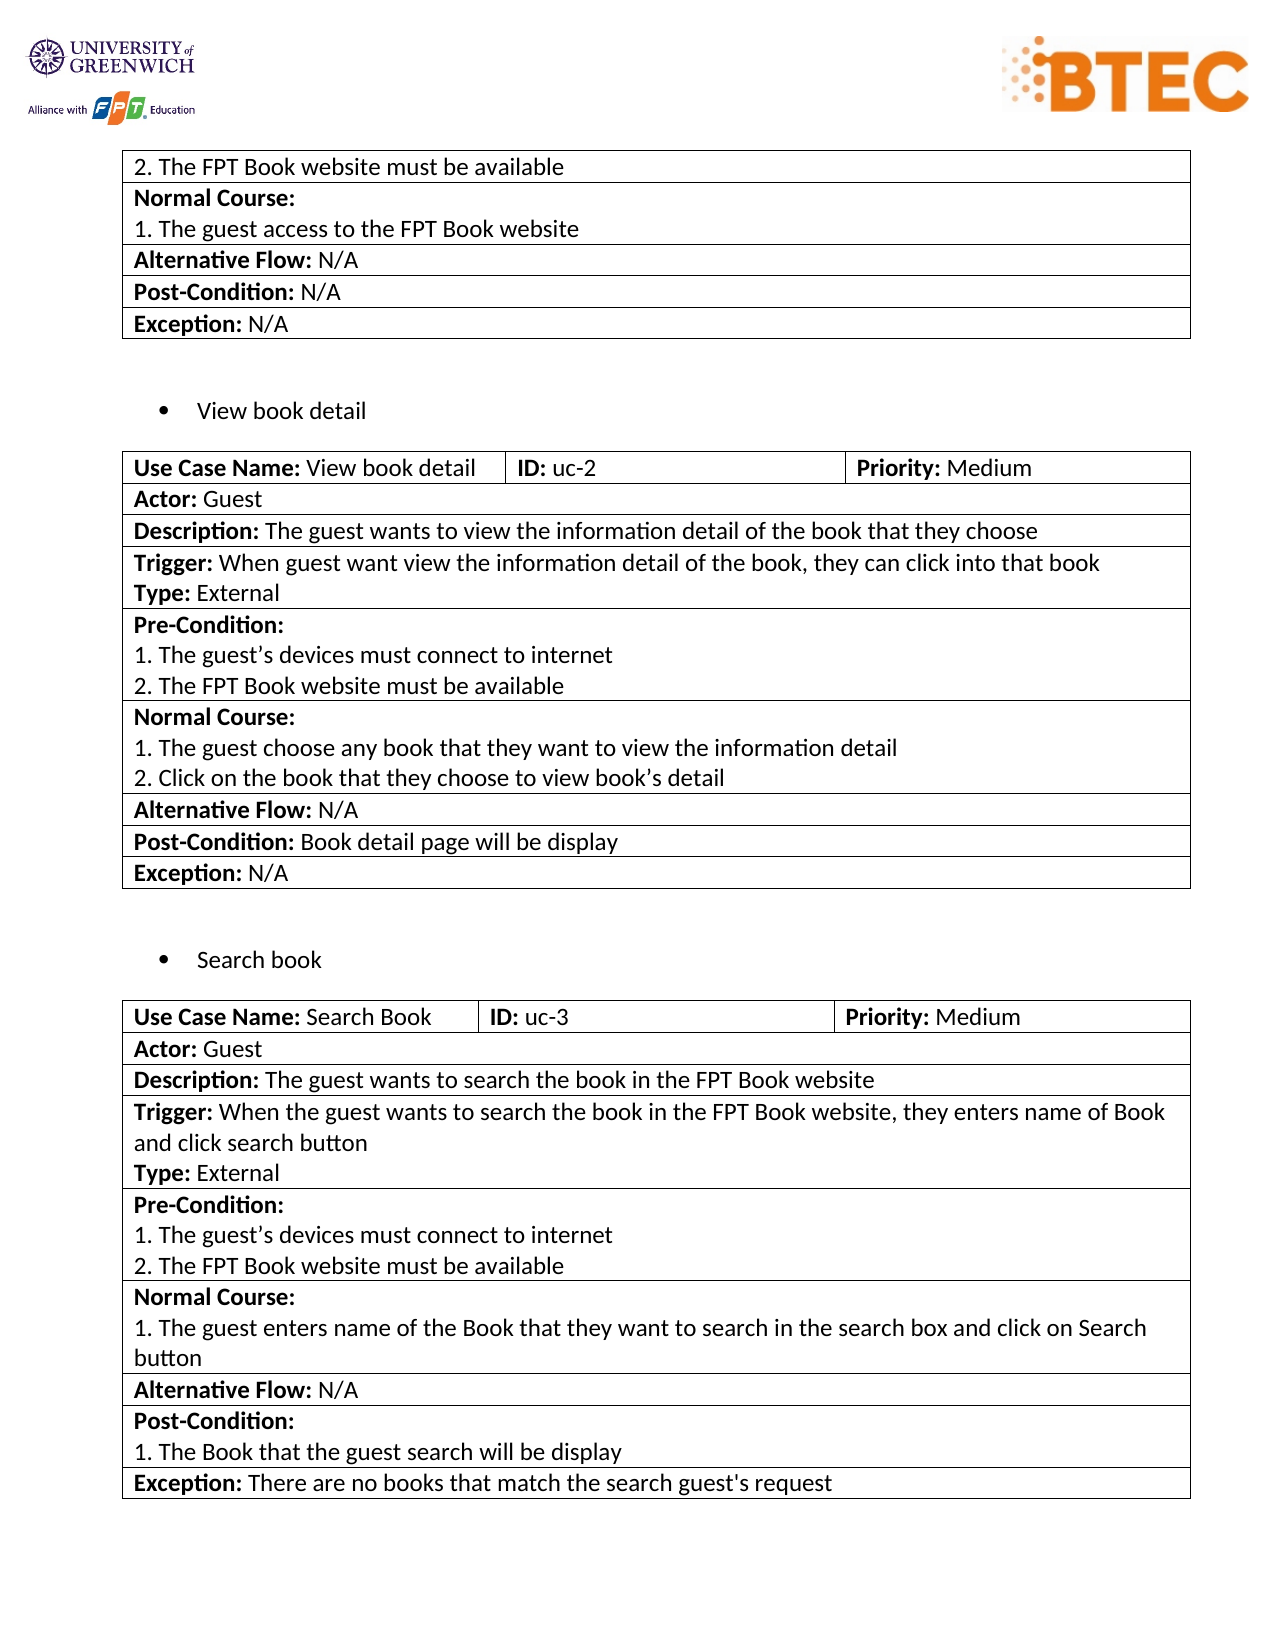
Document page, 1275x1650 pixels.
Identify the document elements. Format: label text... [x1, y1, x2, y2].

table_cell Exception: N/A [123, 308, 1190, 338]
table_cell Post-Condition: 1. The Book that the guest search will be display [123, 1406, 1190, 1467]
table_header Priority: Medium [846, 452, 1190, 483]
table_cell Actor: Guest [123, 1033, 1190, 1063]
table_cell Exception: There are no books that match the search guest's request [123, 1468, 1190, 1498]
picture [1001, 36, 1249, 112]
table_header ID: uc-2 [506, 452, 845, 483]
table_header ID: uc-3 [479, 1001, 834, 1032]
table_cell Alternative Flow: N/A [123, 245, 1190, 275]
table_cell Trigger: When the guest wants to search the book in the FPT Book website, they enters name of Book and click search button Type: External [123, 1096, 1190, 1188]
table_cell Alternative Flow: N/A [123, 794, 1190, 824]
table_header Priority: Medium [835, 1001, 1190, 1032]
table_cell Post-Condition: Book detail page will be display [123, 826, 1190, 856]
table_cell Pre-Condition: 1. The guest’s devices must connect to internet 2. The FPT Book website must be available [123, 151, 1190, 182]
table_cell Normal Course: 1. The guest enters name of the Book that they want to search in the search box and click on Search button [123, 1281, 1190, 1373]
table_cell Normal Course: 1. The guest access to the FPT Book website [123, 183, 1190, 244]
table_cell Actor: Guest [123, 484, 1190, 514]
table_header Use Case Name: Search Book [123, 1001, 478, 1032]
table_cell Exception: N/A [123, 857, 1190, 888]
table_cell Description: The guest wants to view the information detail of the book that they choose [123, 515, 1190, 546]
table_cell Normal Course: 1. The guest choose any book that they want to view the information detail 2. Click on the book that they choose to view book’s detail [123, 701, 1190, 793]
table_header Use Case Name: View book detail [123, 452, 505, 483]
list View book detail [159, 395, 1191, 426]
table_cell Pre-Condition: 1. The guest’s devices must connect to internet 2. The FPT Book website must be available [123, 609, 1190, 700]
table_cell Pre-Condition: 1. The guest’s devices must connect to internet 2. The FPT Book website must be available [123, 1189, 1190, 1280]
table_cell Description: The guest wants to search the book in the FPT Book website [123, 1065, 1190, 1095]
picture [14, 25, 207, 136]
table_cell Alternative Flow: N/A [123, 1374, 1190, 1404]
table_cell Trigger: When guest want view the information detail of the book, they can click into that book Type: External [123, 547, 1190, 608]
table_cell Post-Condition: N/A [123, 276, 1190, 307]
list Search book [159, 944, 1191, 975]
